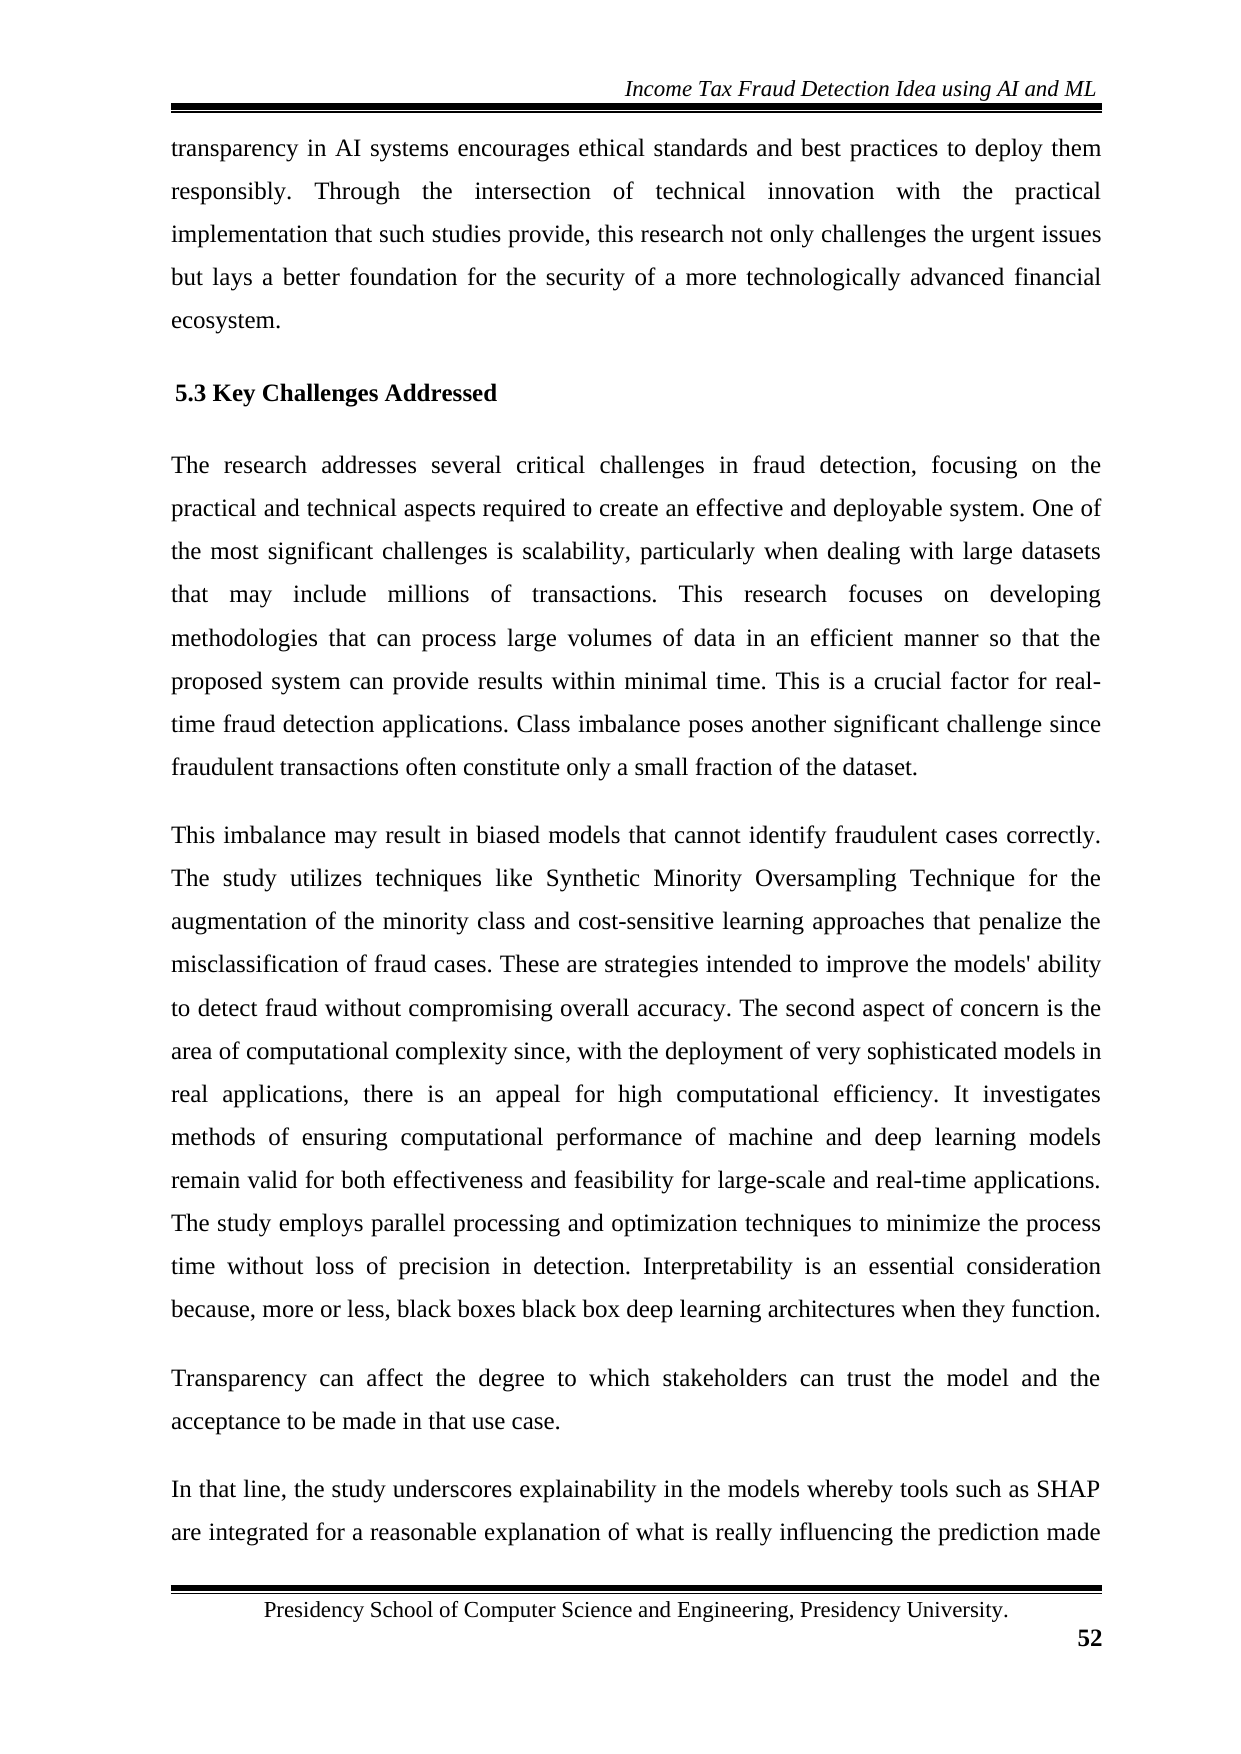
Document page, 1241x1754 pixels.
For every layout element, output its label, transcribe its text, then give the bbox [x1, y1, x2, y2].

subtitle 5.3 Key Challenges Addressed [175, 378, 1102, 407]
text This imbalance may result in biased models that cannot identify fraudulent cases correctly. The study utilizes techniques like Synthetic Minority Oversampling Technique for the augmentation of the minority class and cost-sensitive learning approaches that penalize the misclassification of fraud cases. These are strategies intended to improve the models' ability to detect fraud without compromising overall accuracy. The second aspect of concern is the area of computational complexity since, with the deployment of very sophisticated models in real applications, there is an appeal for high computational efficiency. It investigates methods of ensuring computational performance of machine and deep learning models remain valid for both effectiveness and feasibility for large-scale and real-time applications. The study employs parallel processing and optimization techniques to minimize the process time without loss of precision in detection. Interpretability is an essential consideration because, more or less, black boxes black box deep learning architectures when they function. [171, 820, 1102, 1323]
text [171, 1474, 1102, 1546]
text Transparency can affect the degree to which stakeholders can trust the model and the acceptance to be made in that use case. [171, 1363, 1102, 1434]
text The research addresses several critical challenges in fraud detection, focusing on the practical and technical aspects required to create an effective and deployable system. One of the most significant challenges is scalability, particularly when dealing with large datasets that may include millions of transactions. This research focuses on developing methodologies that can process large volumes of data in an efficient manner so that the proposed system can provide results within minimal time. This is a crucial factor for real-time fraud detection applications. Class imbalance poses another significant challenge since fraudulent transactions often constitute only a small fraction of the dataset. [171, 450, 1102, 781]
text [171, 133, 1102, 334]
